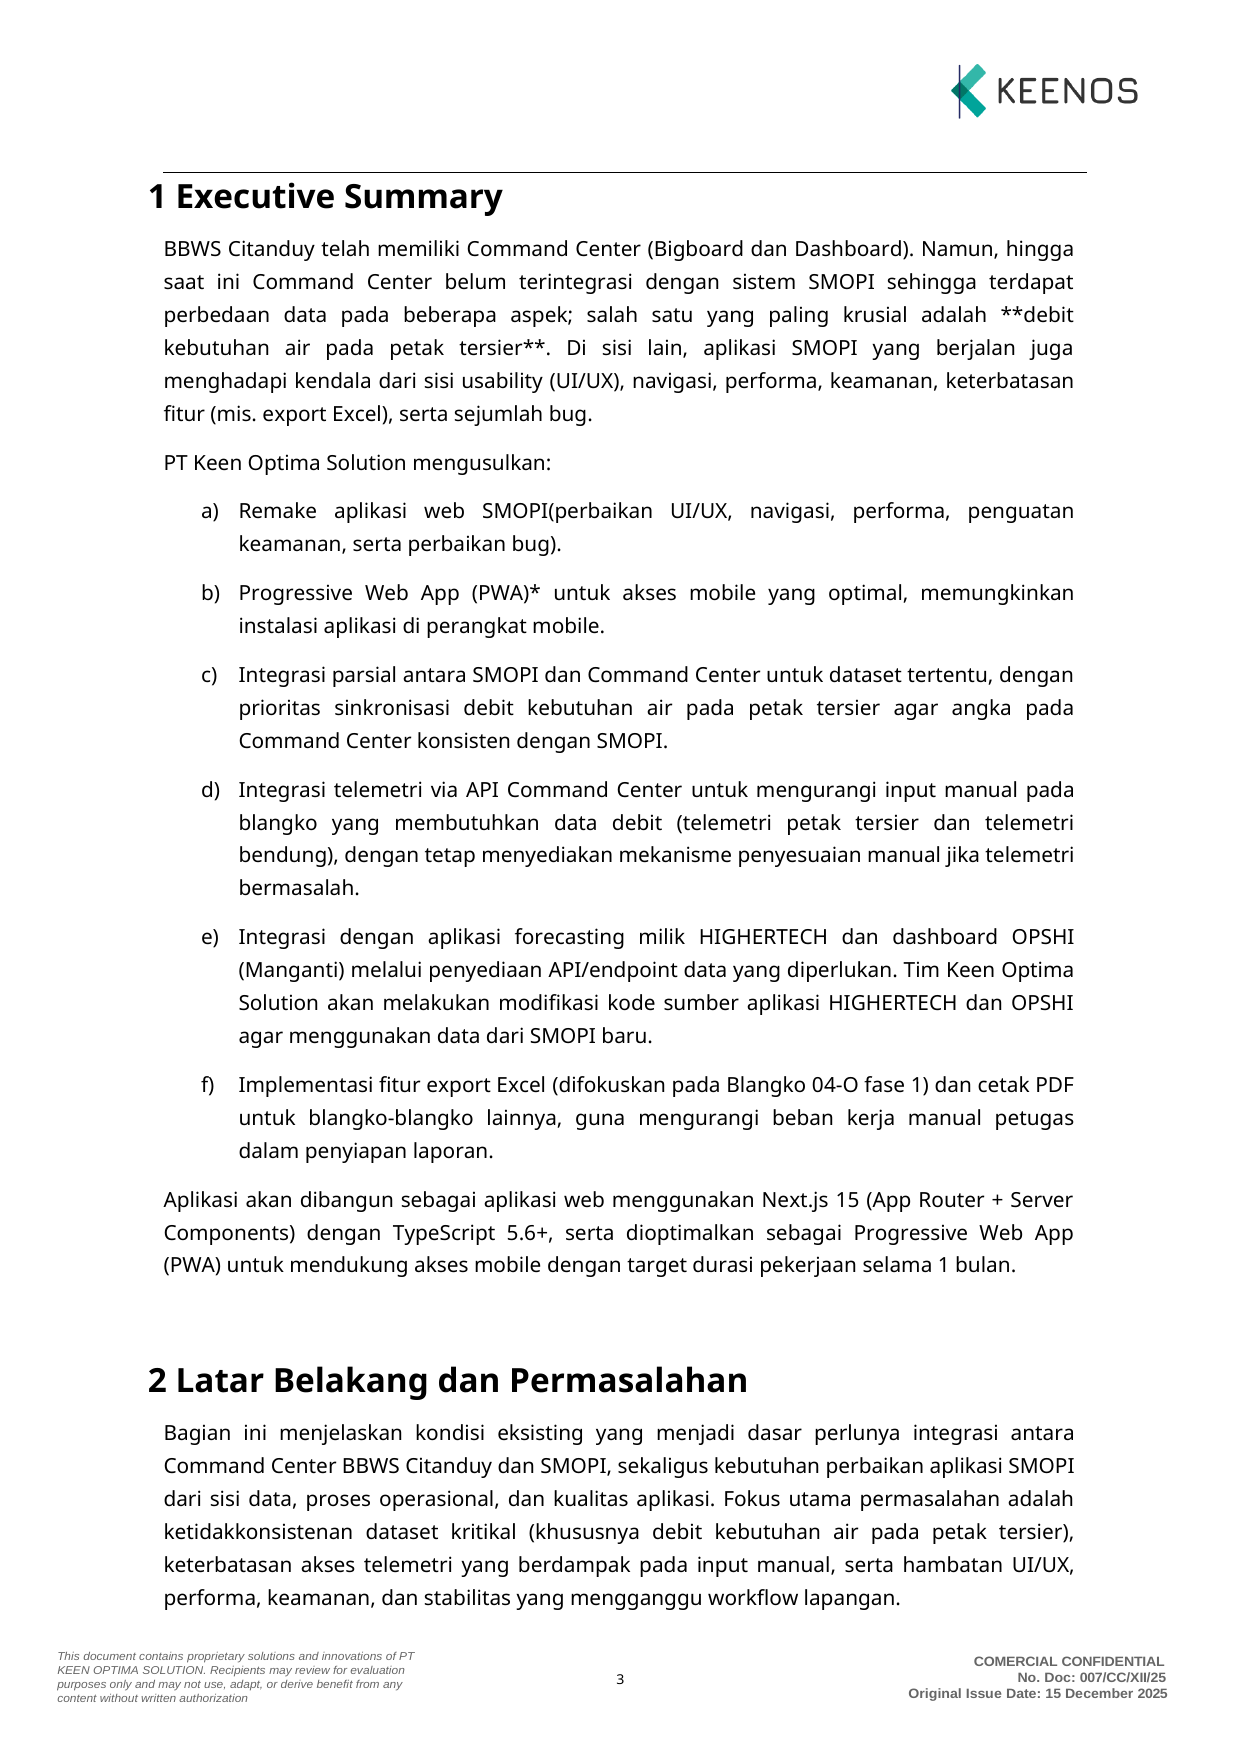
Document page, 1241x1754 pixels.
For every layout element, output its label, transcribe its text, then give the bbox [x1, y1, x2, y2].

list Remake aplikasi web SMOPI(perbaikan UI/UX, navigasi, performa, penguatan keamanan, serta perbaikan bug). [201, 497, 1075, 558]
text Aplikasi akan dibangun sebagai aplikasi web menggunakan Next.js 15 (App Router + Server Components) dengan TypeScript 5.6+, serta dioptimalkan sebagai Progressive Web App (PWA) untuk mendukung akses mobile dengan target durasi pekerjaan selama 1 bulan. [163, 1185, 1075, 1279]
picture [950, 63, 1146, 119]
subtitle Executive Summary [148, 173, 1107, 218]
list Integrasi telemetri via API Command Center untuk mengurangi input manual pada blangko yang membutuhkan data debit (telemetri petak tersier dan telemetri bendung), dengan tetap menyediakan mekanisme penyesuaian manual jika telemetri bermasalah. [201, 775, 1075, 902]
list Implementasi fitur export Excel (difokuskan pada Blangko 04-O fase 1) dan cetak PDF untuk blangko-blangko lainnya, guna mengurangi beban kerja manual petugas dalam penyiapan laporan. [201, 1070, 1075, 1164]
list Integrasi parsial antara SMOPI dan Command Center untuk dataset tertentu, dengan prioritas sinkronisasi debit kebutuhan air pada petak tersier agar angka pada Command Center konsisten dengan SMOPI. [201, 660, 1075, 754]
text PT Keen Optima Solution mengusulkan: [163, 448, 1075, 476]
text Bagian ini menjelaskan kondisi eksisting yang menjadi dasar perlunya integrasi antara Command Center BBWS Citanduy dan SMOPI, sekaligus kebutuhan perbaikan aplikasi SMOPI dari sisi data, proses operasional, dan kualitas aplikasi. Fokus utama permasalahan adalah ketidakkonsistenan dataset kritikal (khususnya debit kebutuhan air pada petak tersier), keterbatasan akses telemetri yang berdampak pada input manual, serta hambatan UI/UX, performa, keamanan, dan stabilitas yang mengganggu workflow lapangan. [163, 1418, 1076, 1611]
text BBWS Citanduy telah memiliki Command Center (Bigboard dan Dashboard). Namun, hingga saat ini Command Center belum terintegrasi dengan sistem SMOPI sehingga terdapat perbedaan data pada beberapa aspek; salah satu yang paling krusial adalah **debit kebutuhan air pada petak tersier**. Di sisi lain, aplikasi SMOPI yang berjalan juga menghadapi kendala dari sisi usability (UI/UX), navigasi, performa, keamanan, keterbatasan fitur (mis. export Excel), serta sejumlah bug. [163, 234, 1075, 427]
subtitle Latar Belakang dan Permasalahan [148, 1357, 1107, 1402]
list Progressive Web App (PWA)* untuk akses mobile yang optimal, memungkinkan instalasi aplikasi di perangkat mobile. [201, 578, 1075, 640]
list Integrasi dengan aplikasi forecasting milik HIGHERTECH dan dashboard OPSHI (Manganti) melalui penyediaan API/endpoint data yang diperlukan. Tim Keen Optima Solution akan melakukan modifikasi kode sumber aplikasi HIGHERTECH dan OPSHI agar menggunakan data dari SMOPI baru. [201, 922, 1075, 1049]
